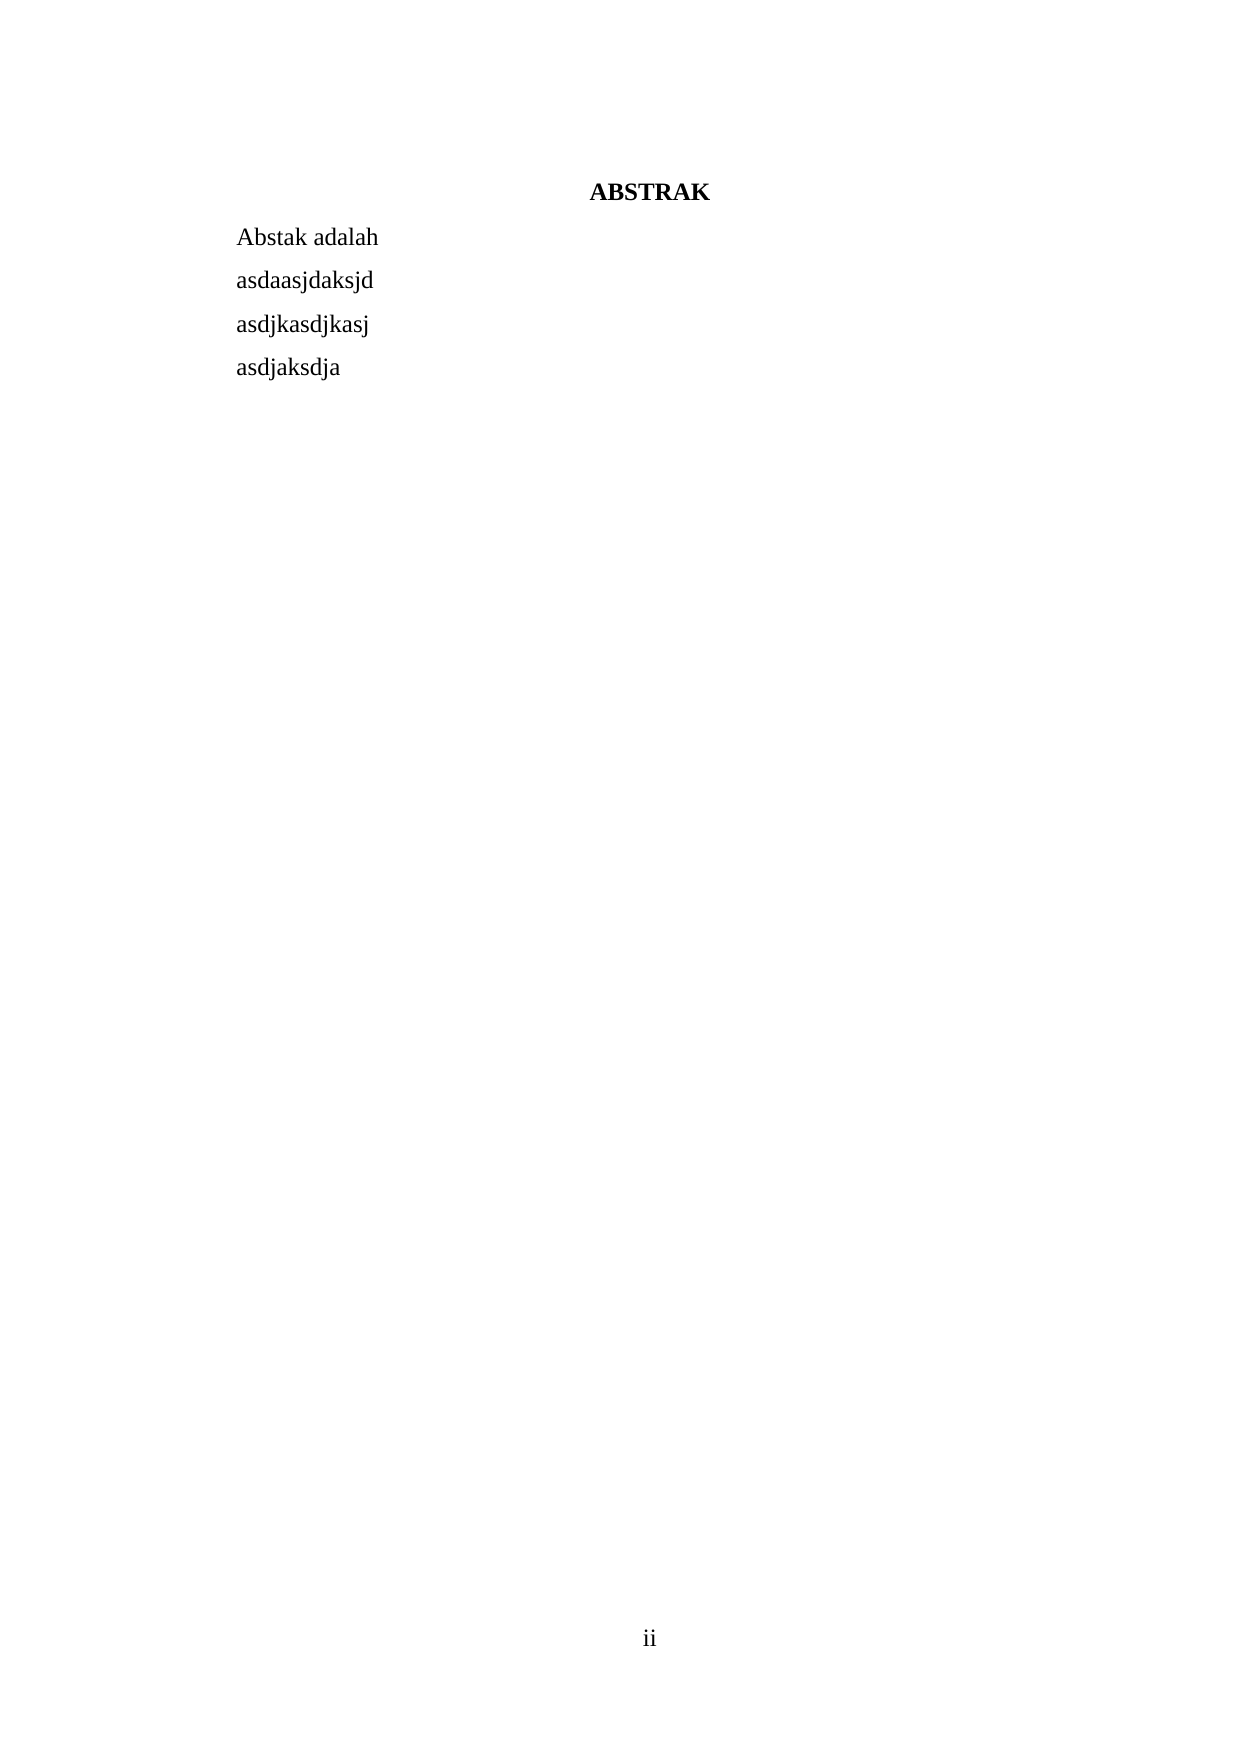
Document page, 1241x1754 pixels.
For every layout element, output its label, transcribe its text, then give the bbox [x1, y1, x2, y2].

text asdjaksdja [236, 352, 1063, 381]
text asdjkasdjkasj [236, 309, 1063, 337]
text Abstak adalah [236, 222, 1063, 251]
text asdaasjdaksjd [236, 266, 1063, 294]
subtitle ABSTRAK [236, 177, 1063, 206]
